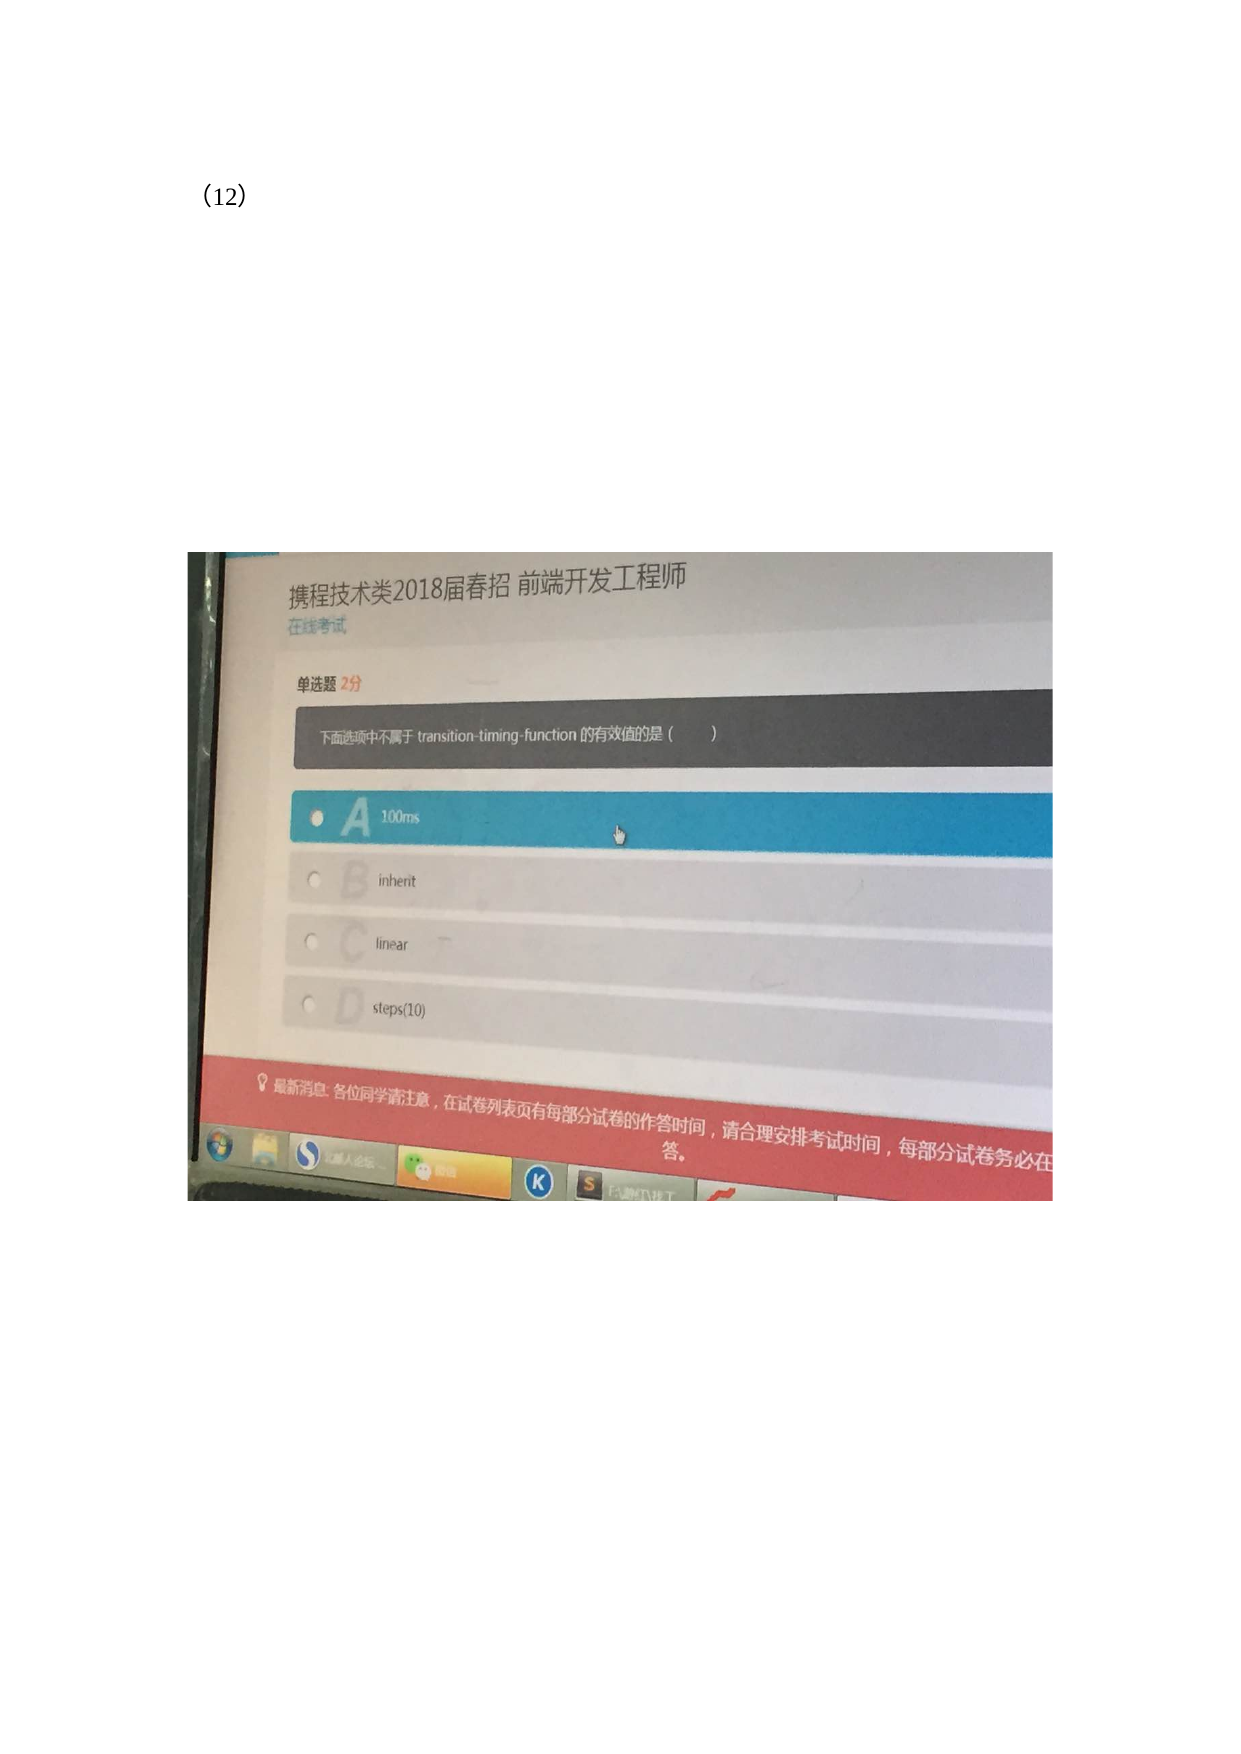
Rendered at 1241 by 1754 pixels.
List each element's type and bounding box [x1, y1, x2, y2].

picture [187, 552, 1053, 1201]
